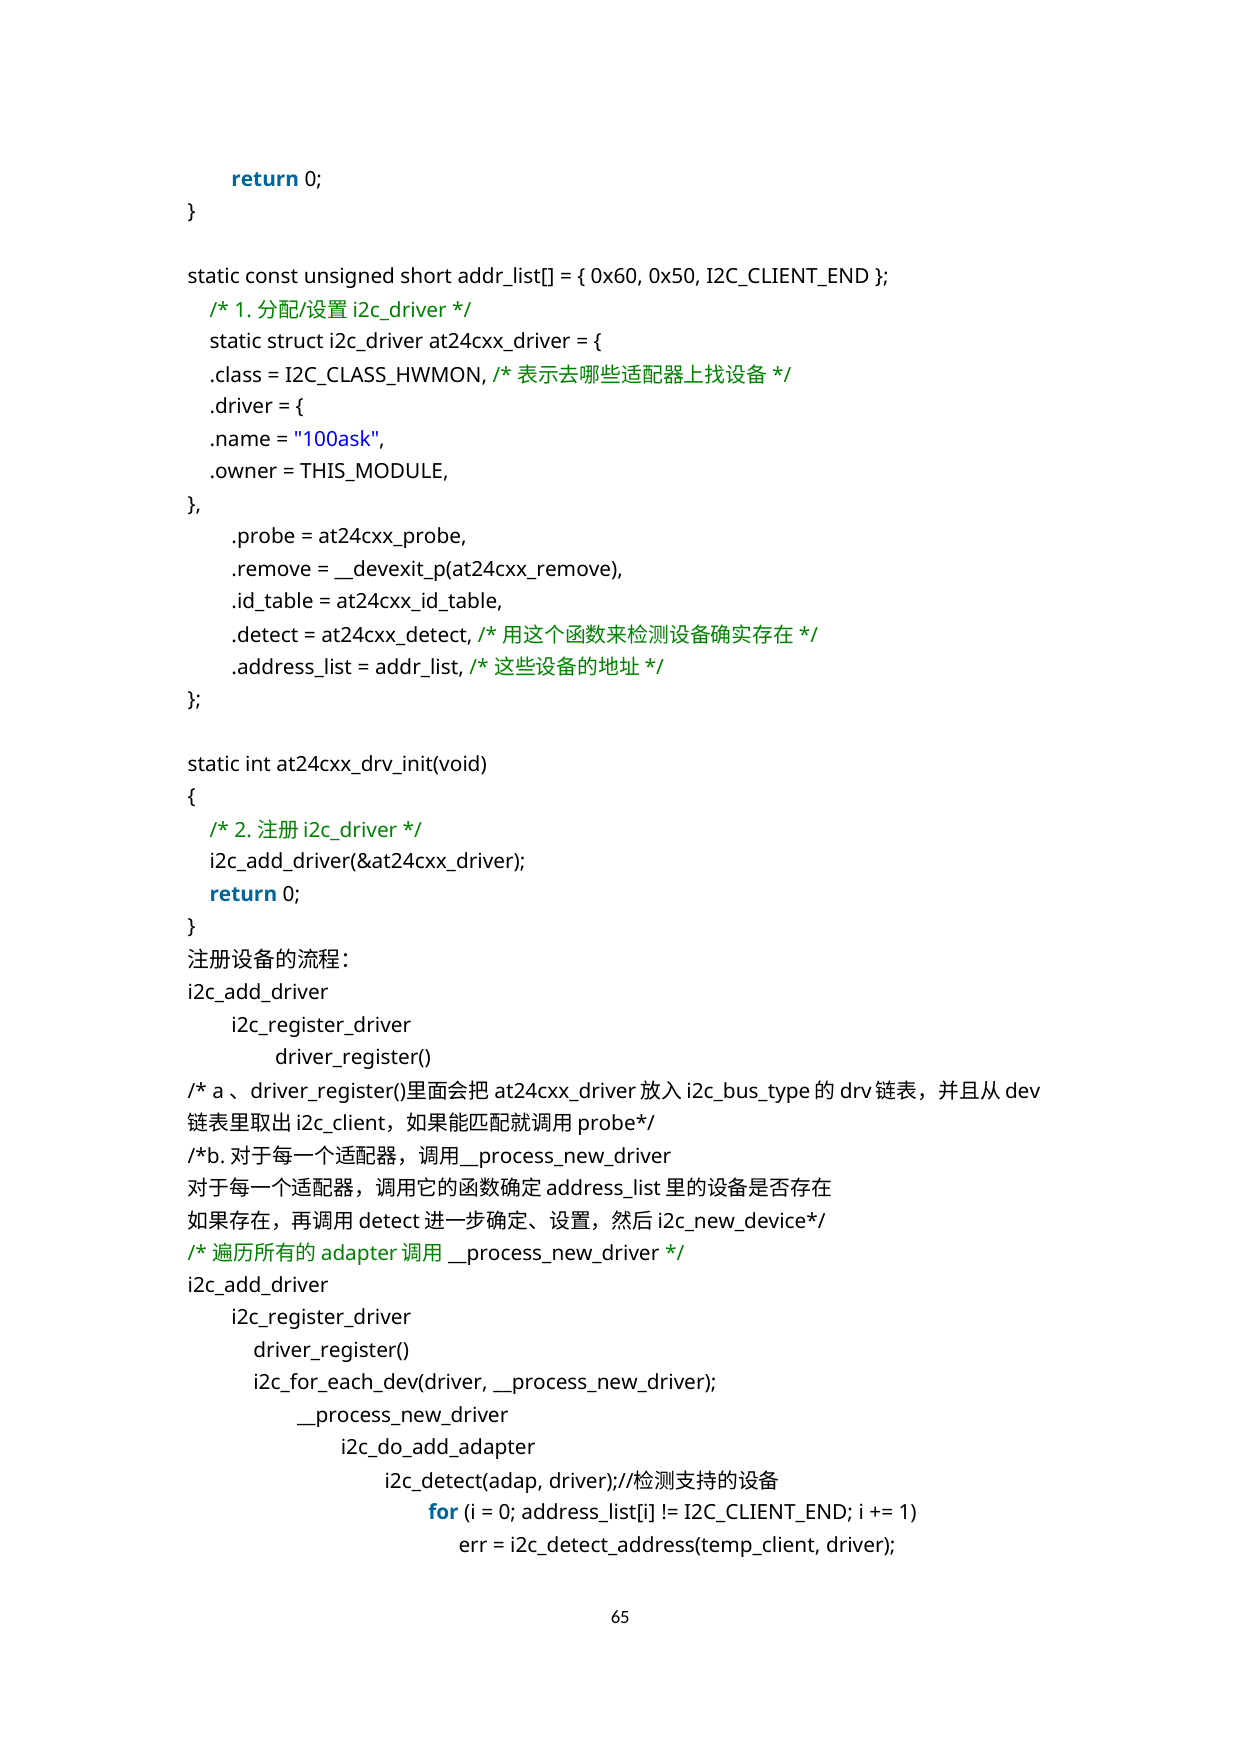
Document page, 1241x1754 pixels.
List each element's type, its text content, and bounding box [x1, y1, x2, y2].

text .owner = THIS_MODULE, [209, 454, 1053, 487]
subtitle 注册设备的流程： [187, 942, 1053, 974]
text } [187, 909, 1053, 942]
text return 0; [187, 162, 1053, 194]
text /* 1. 分配/设置i2c_driver */ [209, 292, 1053, 324]
text .driver = { [209, 389, 1053, 422]
text .id_table = at24cxx_id_table, [231, 584, 1053, 617]
text i2c_do_add_adapter [297, 1431, 1053, 1463]
text .address_list = addr_list, /* 这些设备的地址 */ [231, 649, 1053, 682]
text 对于每一个适配器，调用它的函数确定address_list里的设备是否存在 [187, 1171, 1053, 1203]
text }; [187, 682, 1053, 714]
text }, [187, 487, 1053, 519]
text .name = "100ask", [209, 422, 1053, 454]
text { [187, 779, 1053, 812]
text .probe = at24cxx_probe, [209, 519, 1053, 552]
text i2c_register_driver [187, 1301, 1053, 1333]
text for (i = 0; address_list[i] != I2C_CLIENT_END; i += 1) [384, 1496, 1053, 1528]
text } [187, 194, 1053, 227]
text driver_register() [209, 1333, 1053, 1366]
text /* a 、driver_register()里面会把 at24cxx_driver放入i2c_bus_type的drv链表，并且从dev链表里取出i2c_client，如果能匹配就调用probe*/ [187, 1073, 1053, 1138]
text i2c_for_each_dev(driver, __process_new_driver); [253, 1366, 1053, 1398]
text /*b. 对于每一个适配器，调用__process_new_driver [187, 1138, 1053, 1171]
text i2c_add_driver [187, 976, 1053, 1008]
text static const unsigned short addr_list[] = { 0x60, 0x50, I2C_CLIENT_END }; [187, 259, 1053, 292]
text static struct i2c_driver at24cxx_driver = { [209, 324, 1053, 357]
text i2c_add_driver [187, 1268, 1053, 1301]
text return 0; [209, 877, 1053, 909]
text static int at24cxx_drv_init(void) [187, 747, 1053, 779]
text /* 遍历所有的adapter调用 __process_new_driver */ [187, 1236, 1053, 1268]
text err = i2c_detect_address(temp_client, driver); [187, 1528, 1053, 1561]
text i2c_add_driver(&at24cxx_driver); [209, 844, 1053, 877]
text .class = I2C_CLASS_HWMON, /* 表示去哪些适配器上找设备 */ [209, 357, 1053, 389]
text /* 2. 注册i2c_driver */ [209, 812, 1053, 844]
text __process_new_driver [253, 1398, 1053, 1431]
text i2c_detect(adap, driver);//检测支持的设备 [341, 1463, 1053, 1496]
text 如果存在，再调用detect进一步确定、设置，然后i2c_new_device*/ [187, 1203, 1053, 1236]
text .remove = __devexit_p(at24cxx_remove), [209, 552, 1053, 584]
text driver_register() [231, 1041, 1053, 1073]
text .detect = at24cxx_detect, /* 用这个函数来检测设备确实存在 */ [231, 617, 1053, 649]
text i2c_register_driver [187, 1008, 1053, 1041]
